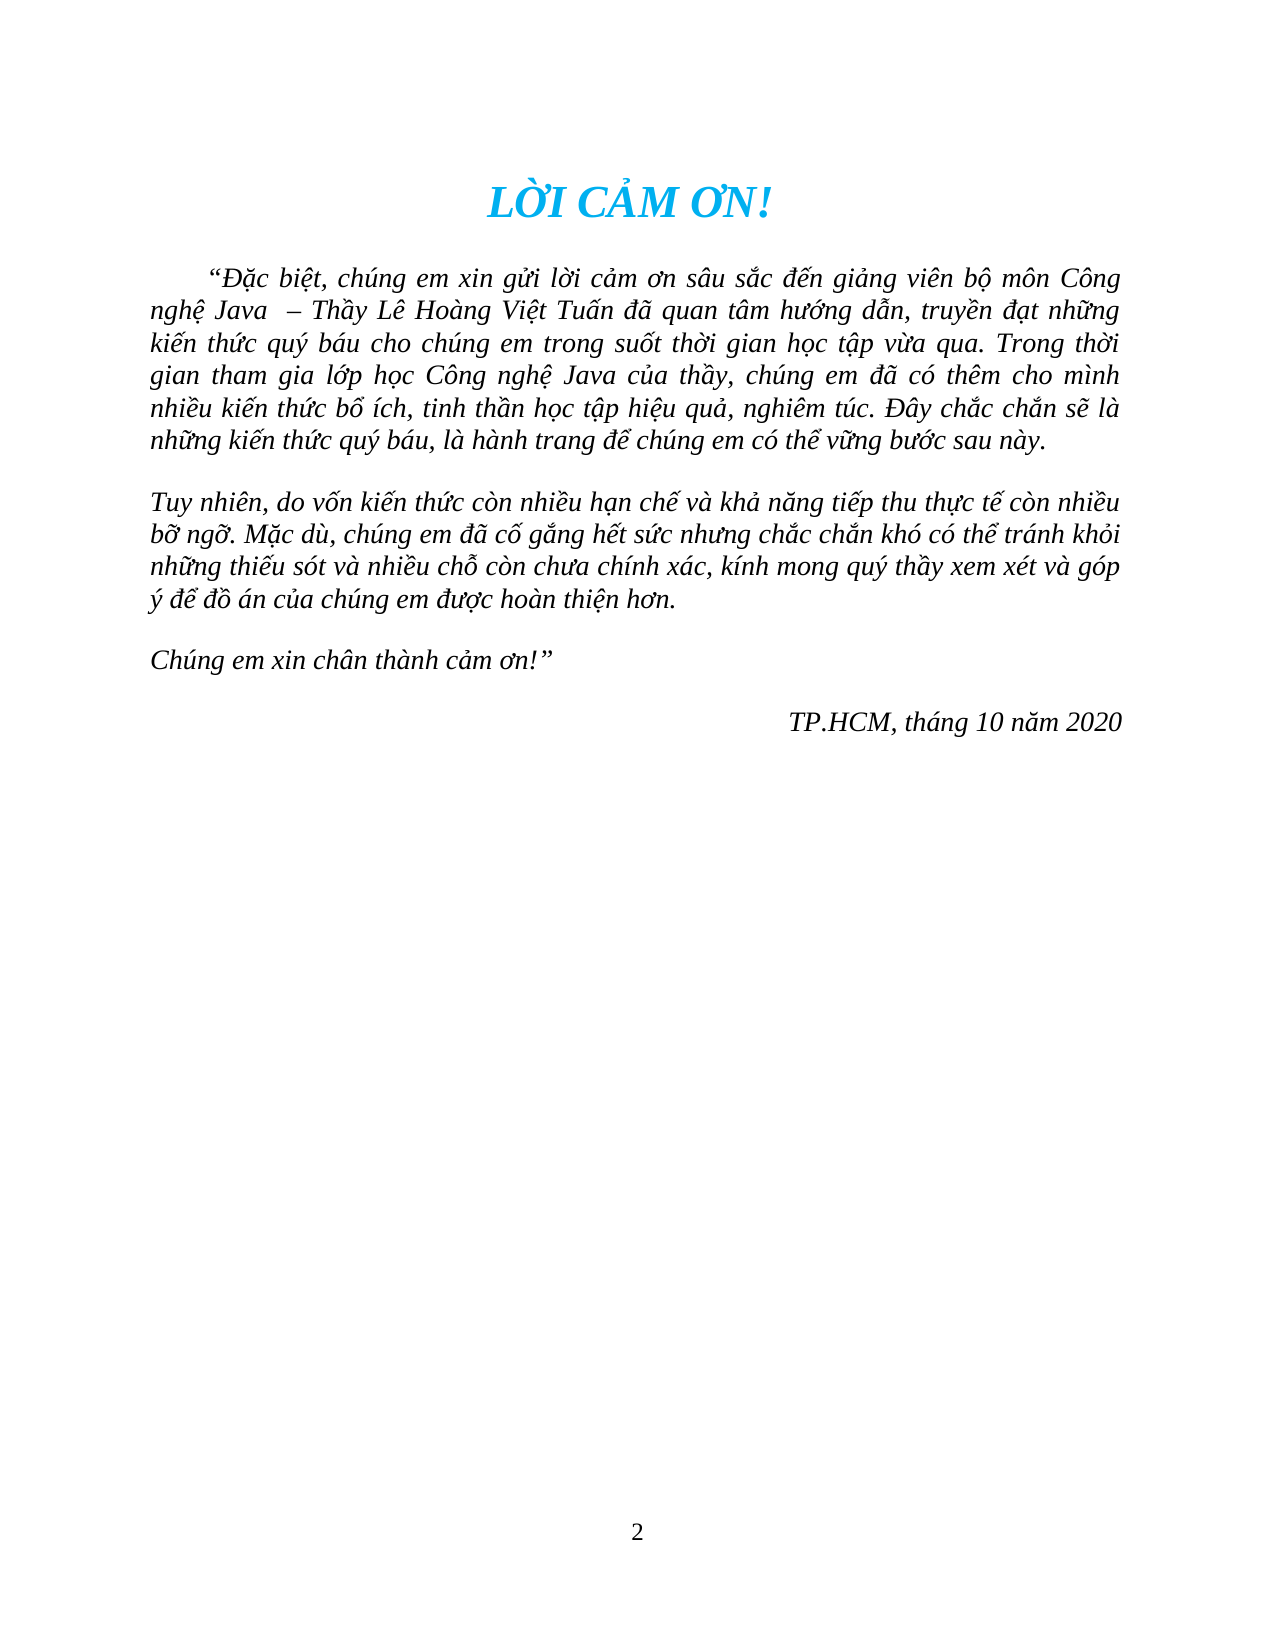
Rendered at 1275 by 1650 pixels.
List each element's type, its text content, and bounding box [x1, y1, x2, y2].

text Tuy nhiên, do vốn kiến thức còn nhiều hạn chế và khả năng tiếp thu thực tế còn nhiều bỡ ngỡ. Mặc dù, chúng em đã cố gắng hết sức nhưng chắc chắn khó có thể tránh khỏi những thiếu sót và nhiều chỗ còn chưa chính xác, kính mong quý thầy xem xét và góp ý để đồ án của chúng em được hoàn thiện hơn. [150, 484, 1125, 614]
text TP.HCM, tháng 10 năm 2020 [150, 705, 1125, 737]
subtitle LỜI CẢM ƠN! [141, 175, 1125, 228]
text Chúng em xin chân thành cảm ơn!” [150, 643, 1125, 676]
text “Đặc biệt, chúng em xin gửi lời cảm ơn sâu sắc đến giảng viên bộ môn Công nghệ Java – Thầy Lê Hoàng Việt Tuấn đã quan tâm hướng dẫn, truyền đạt những kiến thức quý báu cho chúng em trong suốt thời gian học tập vừa qua. Trong thời gian tham gia lớp học Công nghệ Java của thầy, chúng em đã có thêm cho mình nhiều kiến thức bổ ích, tinh thần học tập hiệu quả, nghiêm túc. Đây chắc chắn sẽ là những kiến thức quý báu, là hành trang để chúng em có thể vững bước sau này. [150, 261, 1125, 455]
